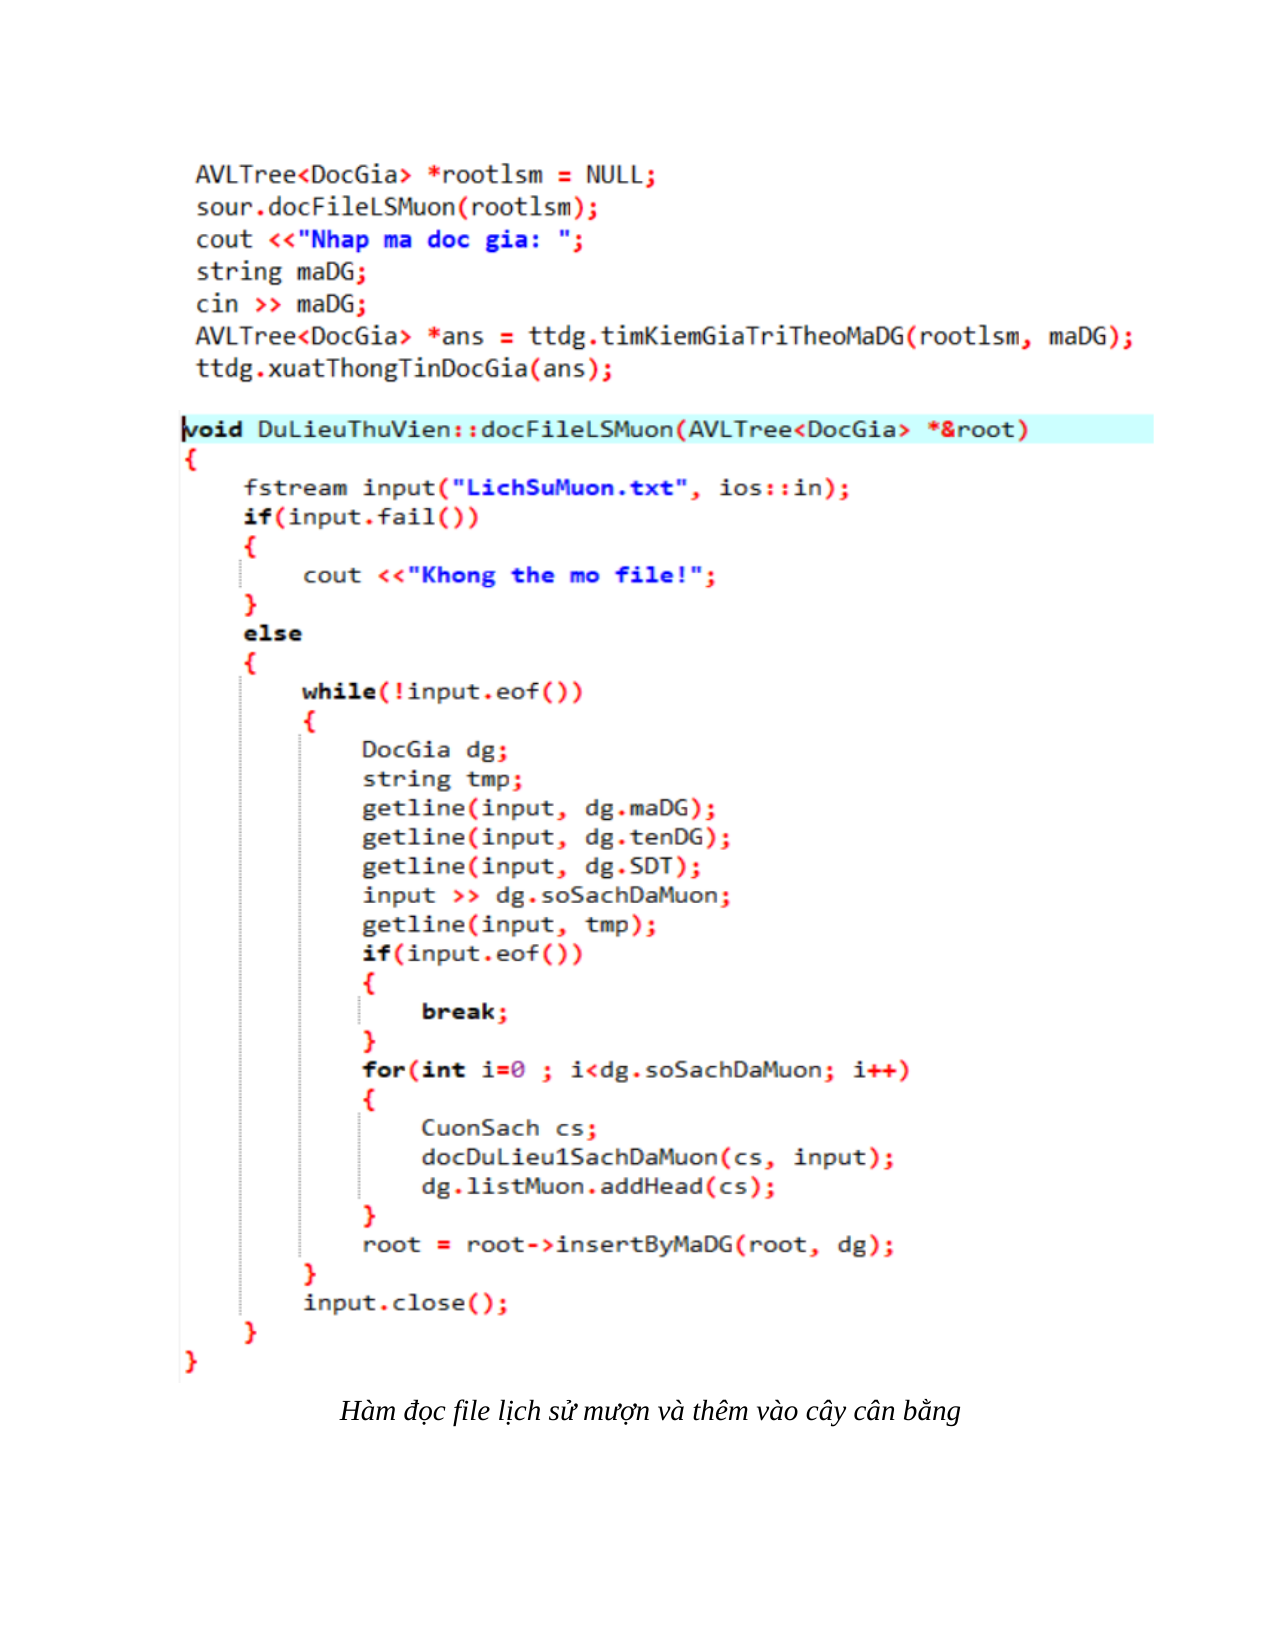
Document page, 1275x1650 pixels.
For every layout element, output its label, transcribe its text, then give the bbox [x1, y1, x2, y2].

picture [178, 410, 1154, 1383]
text Hàm đọc file lịch sử mượn và thêm vào cây cân bằng [178, 1393, 1125, 1426]
picture [178, 150, 1154, 401]
